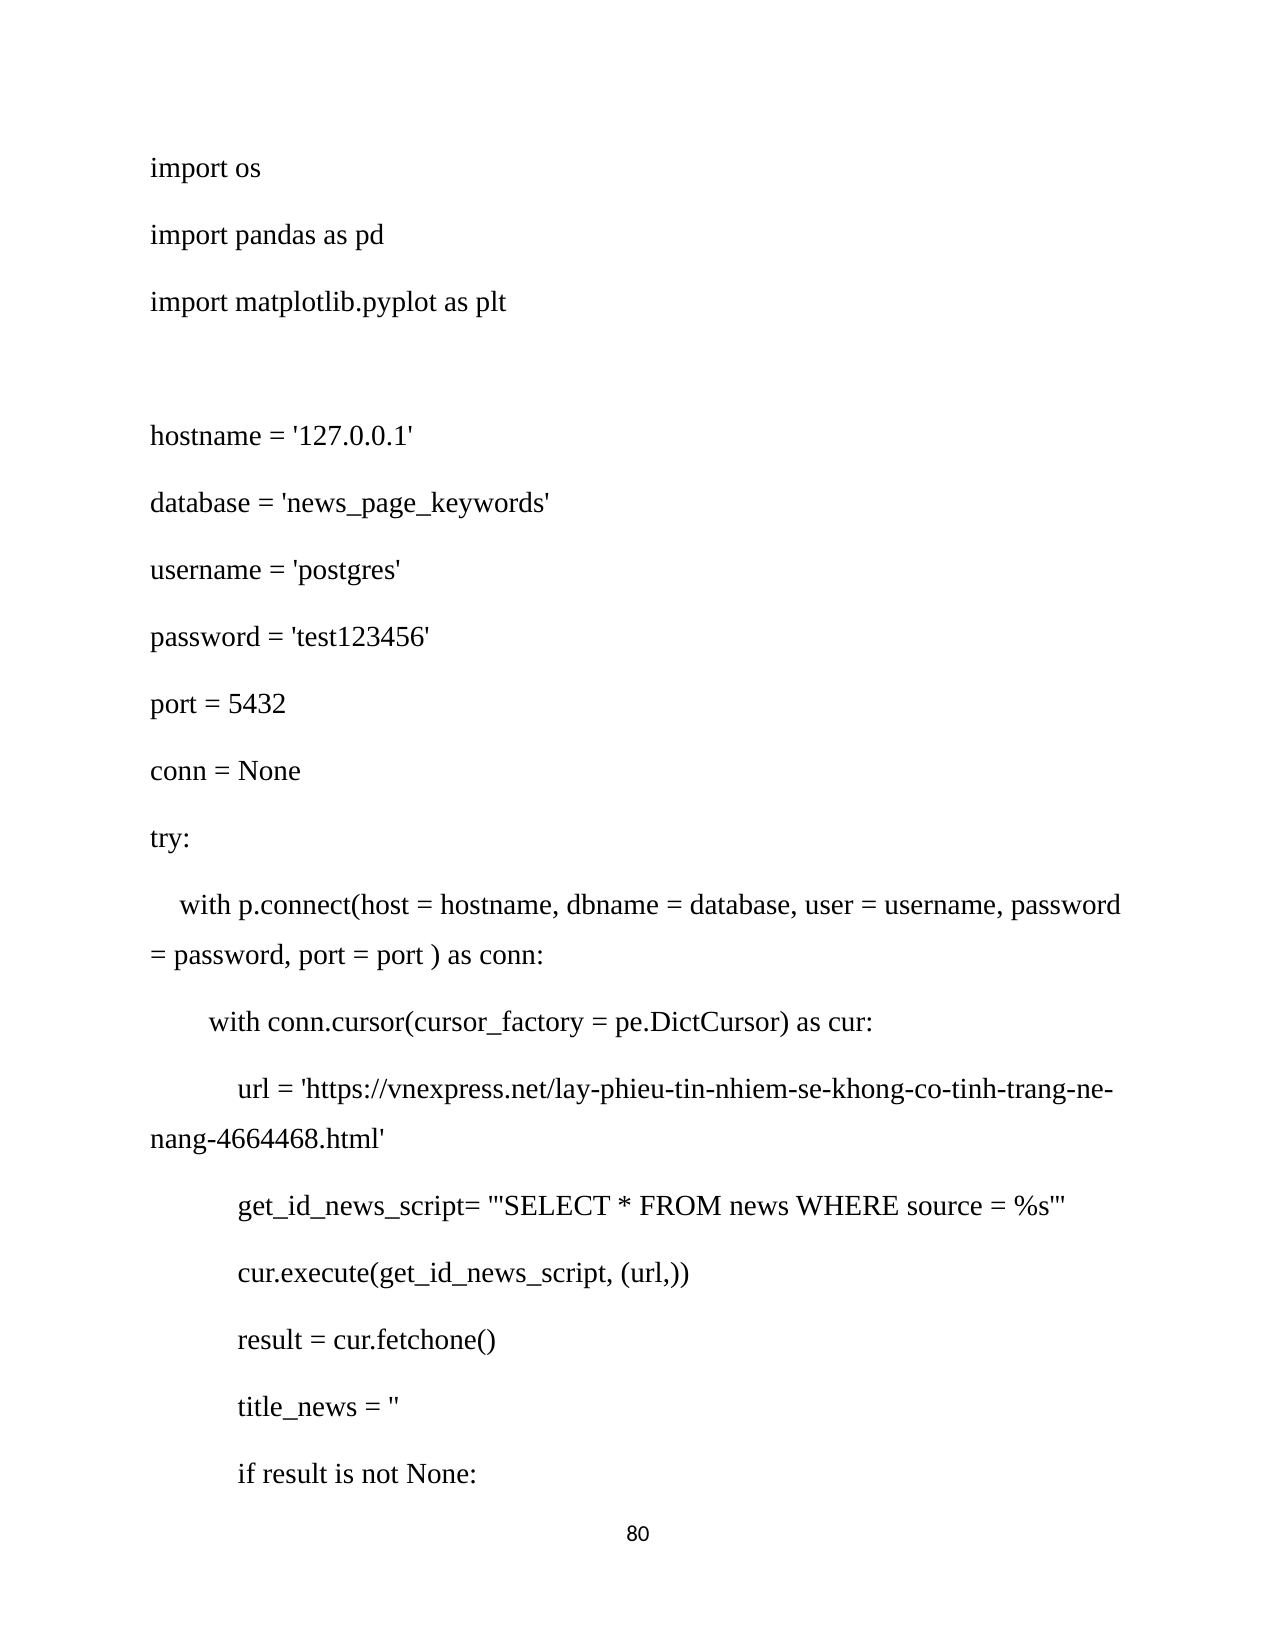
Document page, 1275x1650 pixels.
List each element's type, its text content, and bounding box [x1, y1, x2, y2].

text result = cur.fetchone() [150, 1322, 1125, 1356]
text title_news = '' [150, 1389, 1125, 1423]
text import pandas as pd [150, 217, 1125, 251]
text url = 'https://vnexpress.net/lay-phieu-tin-nhiem-se-khong-co-tinh-trang-ne-nang-4664468.html' [150, 1071, 1125, 1155]
text cur.execute(get_id_news_script, (url,)) [150, 1255, 1125, 1289]
text with p.connect(host = hostname, dbname = database, user = username, password = password, port = port ) as conn: [150, 887, 1125, 971]
text port = 5432 [150, 686, 1125, 719]
text if result is not None: [150, 1456, 1125, 1490]
text get_id_news_script= '''SELECT * FROM news WHERE source = %s''' [150, 1188, 1125, 1222]
text try: [150, 820, 1125, 853]
text conn = None [150, 753, 1125, 786]
text import matplotlib.pyplot as plt [150, 284, 1125, 317]
text with conn.cursor(cursor_factory = pe.DictCursor) as cur: [150, 1004, 1125, 1038]
text username = 'postgres' [150, 552, 1125, 585]
text hostname = '127.0.0.1' [150, 418, 1125, 451]
text database = 'news_page_keywords' [150, 485, 1125, 518]
text password = 'test123456' [150, 619, 1125, 652]
text import os [150, 150, 1125, 183]
